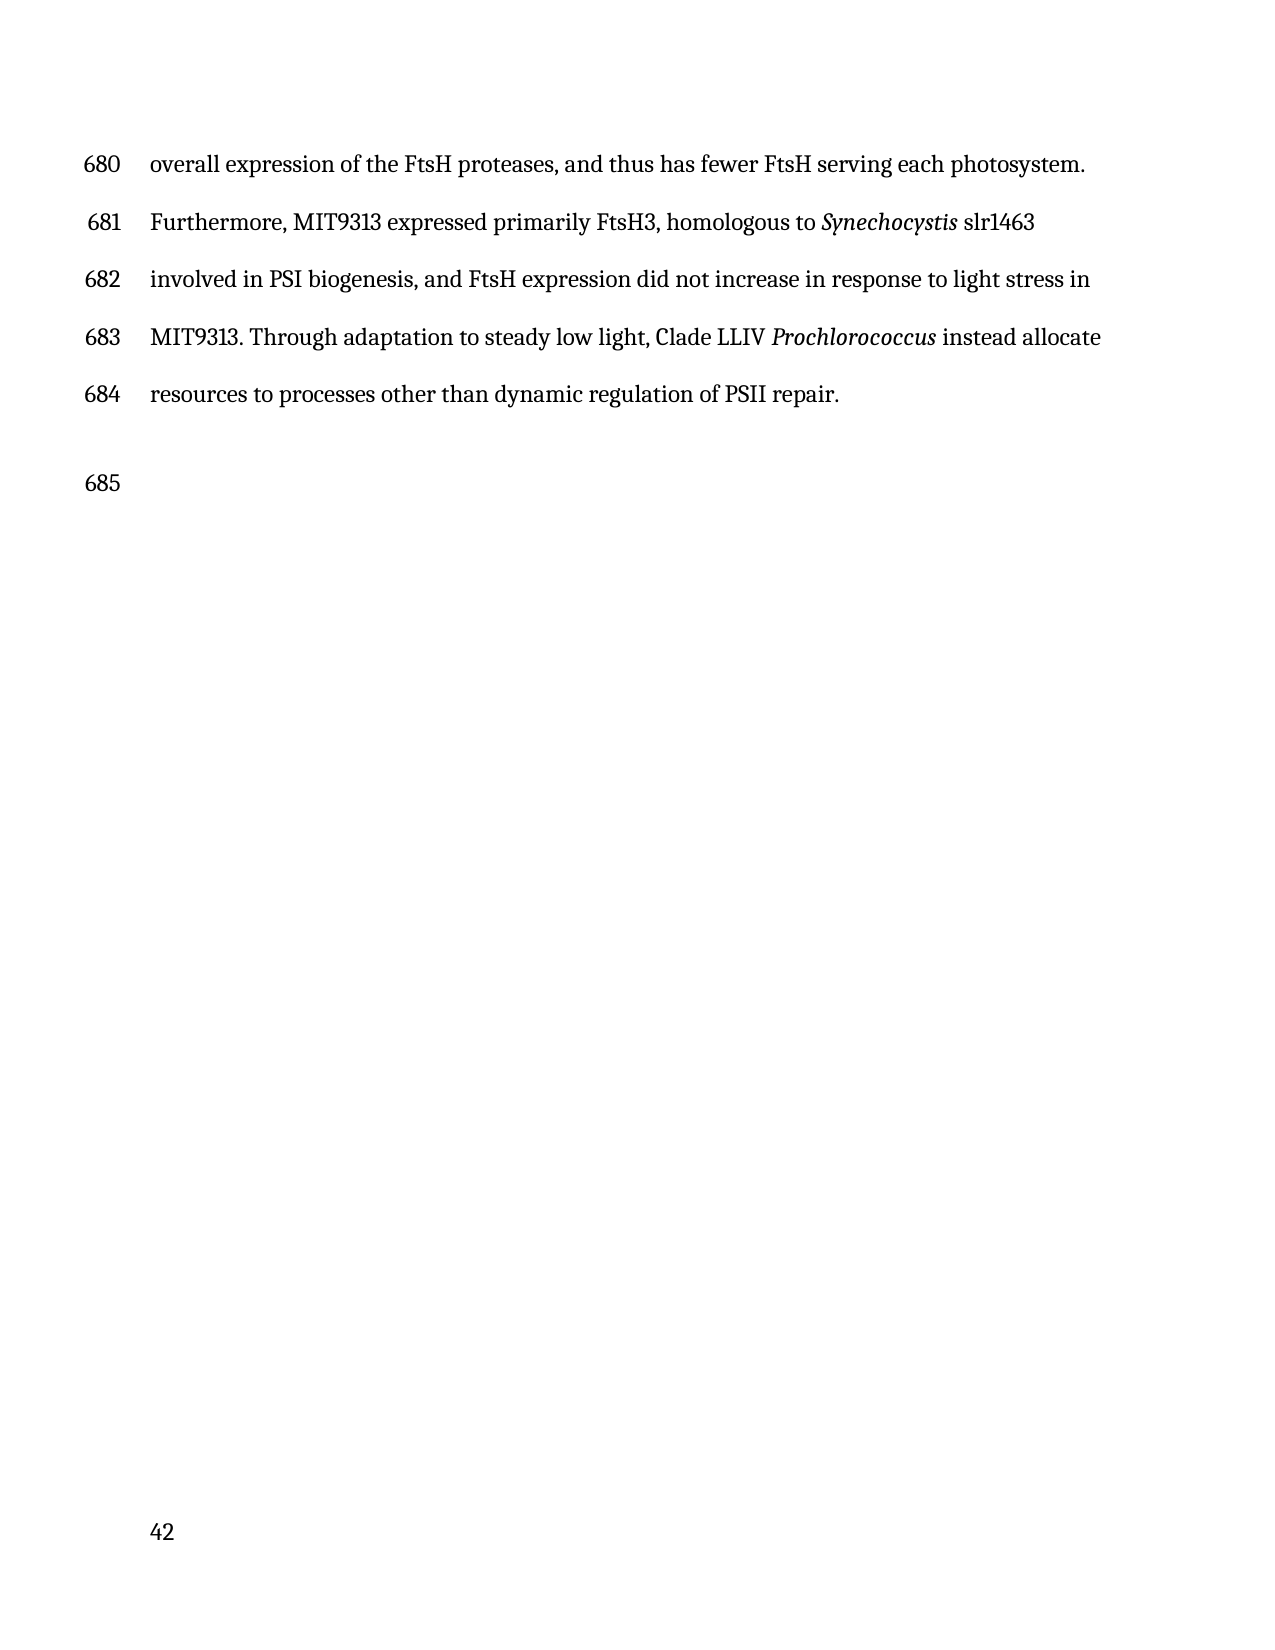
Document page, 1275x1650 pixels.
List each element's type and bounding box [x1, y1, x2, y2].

text [150, 150, 1125, 409]
